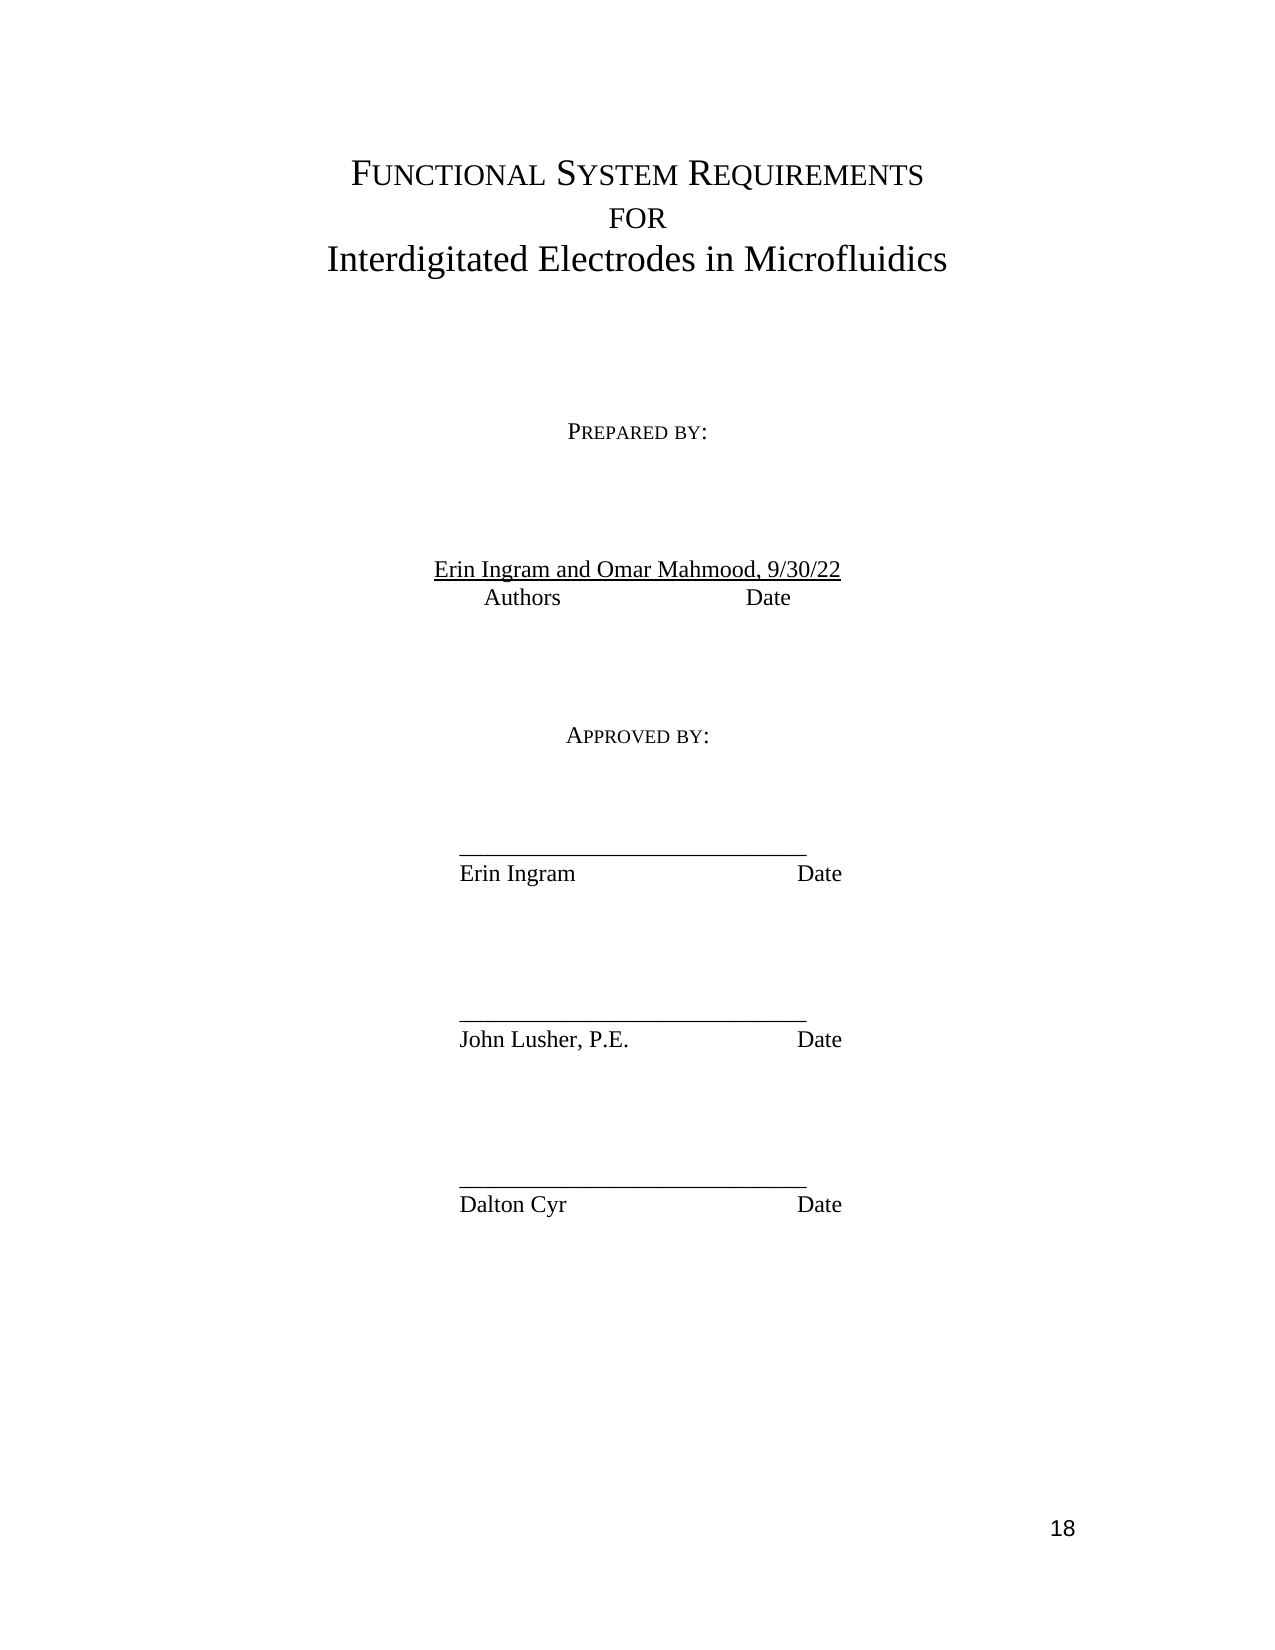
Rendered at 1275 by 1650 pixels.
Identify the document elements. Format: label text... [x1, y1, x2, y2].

text _____________________________ [459, 831, 1125, 859]
text _____________________________ [459, 1163, 1125, 1190]
text Functional System Requirements [150, 150, 1125, 193]
text _____________________________ [459, 997, 1125, 1025]
text John Lusher, P.E. Date [459, 1025, 1125, 1052]
text Authors Date [150, 583, 1125, 611]
text Interdigitated Electrodes in Microfluidics [150, 236, 1125, 279]
text Erin Ingram Date [459, 859, 1125, 887]
text Erin Ingram and Omar Mahmood, 9/30/22 [150, 555, 1125, 583]
text Prepared by: [150, 417, 1125, 445]
text Approved by: [150, 721, 1125, 749]
text Dalton Cyr Date [459, 1190, 1125, 1218]
text for [150, 193, 1125, 236]
